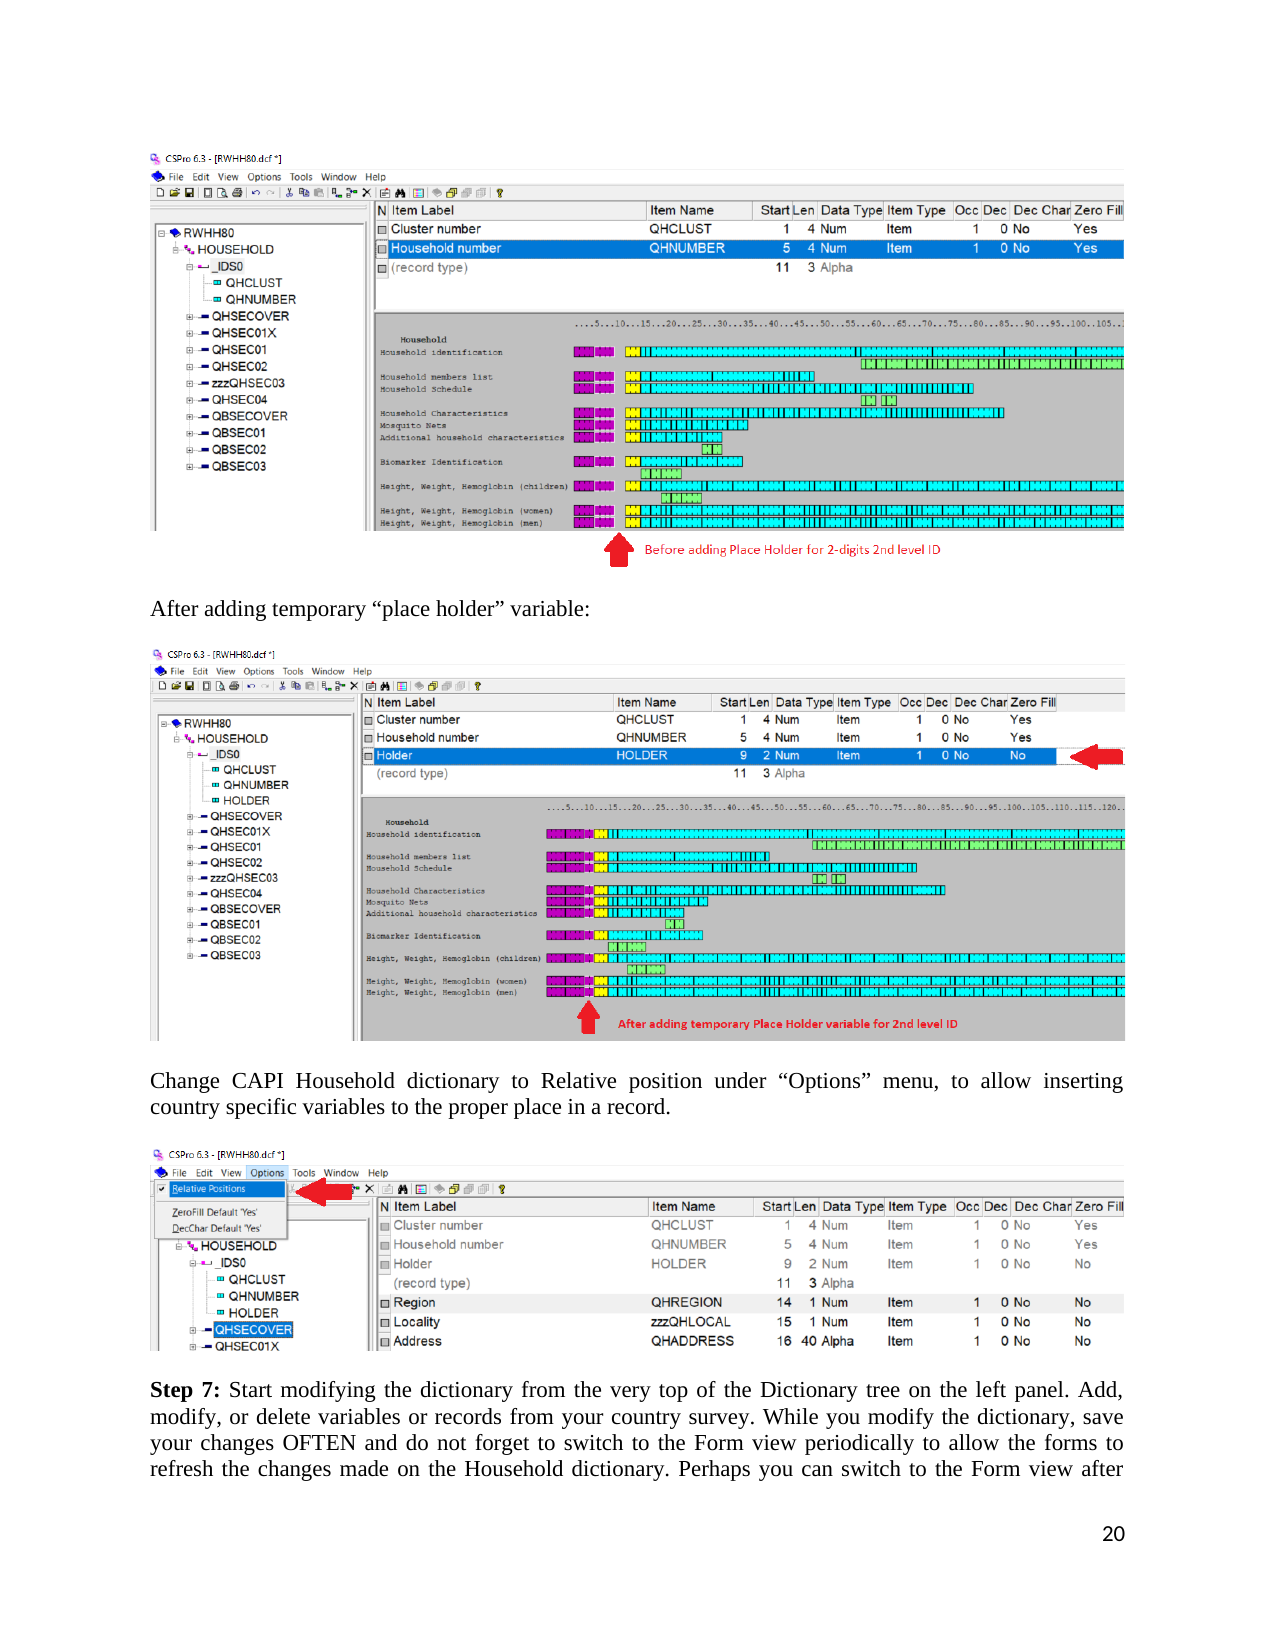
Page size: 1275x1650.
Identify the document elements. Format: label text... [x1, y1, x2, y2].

text Change CAPI Household dictionary to Relative position under “Options” menu, to allow inserting country specific variables to the proper place in a record. [150, 1067, 1125, 1119]
picture [150, 1146, 1124, 1351]
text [150, 1376, 1125, 1482]
picture [150, 150, 1125, 569]
picture [150, 647, 1125, 1041]
text After adding temporary “place holder” variable: [150, 595, 1125, 621]
